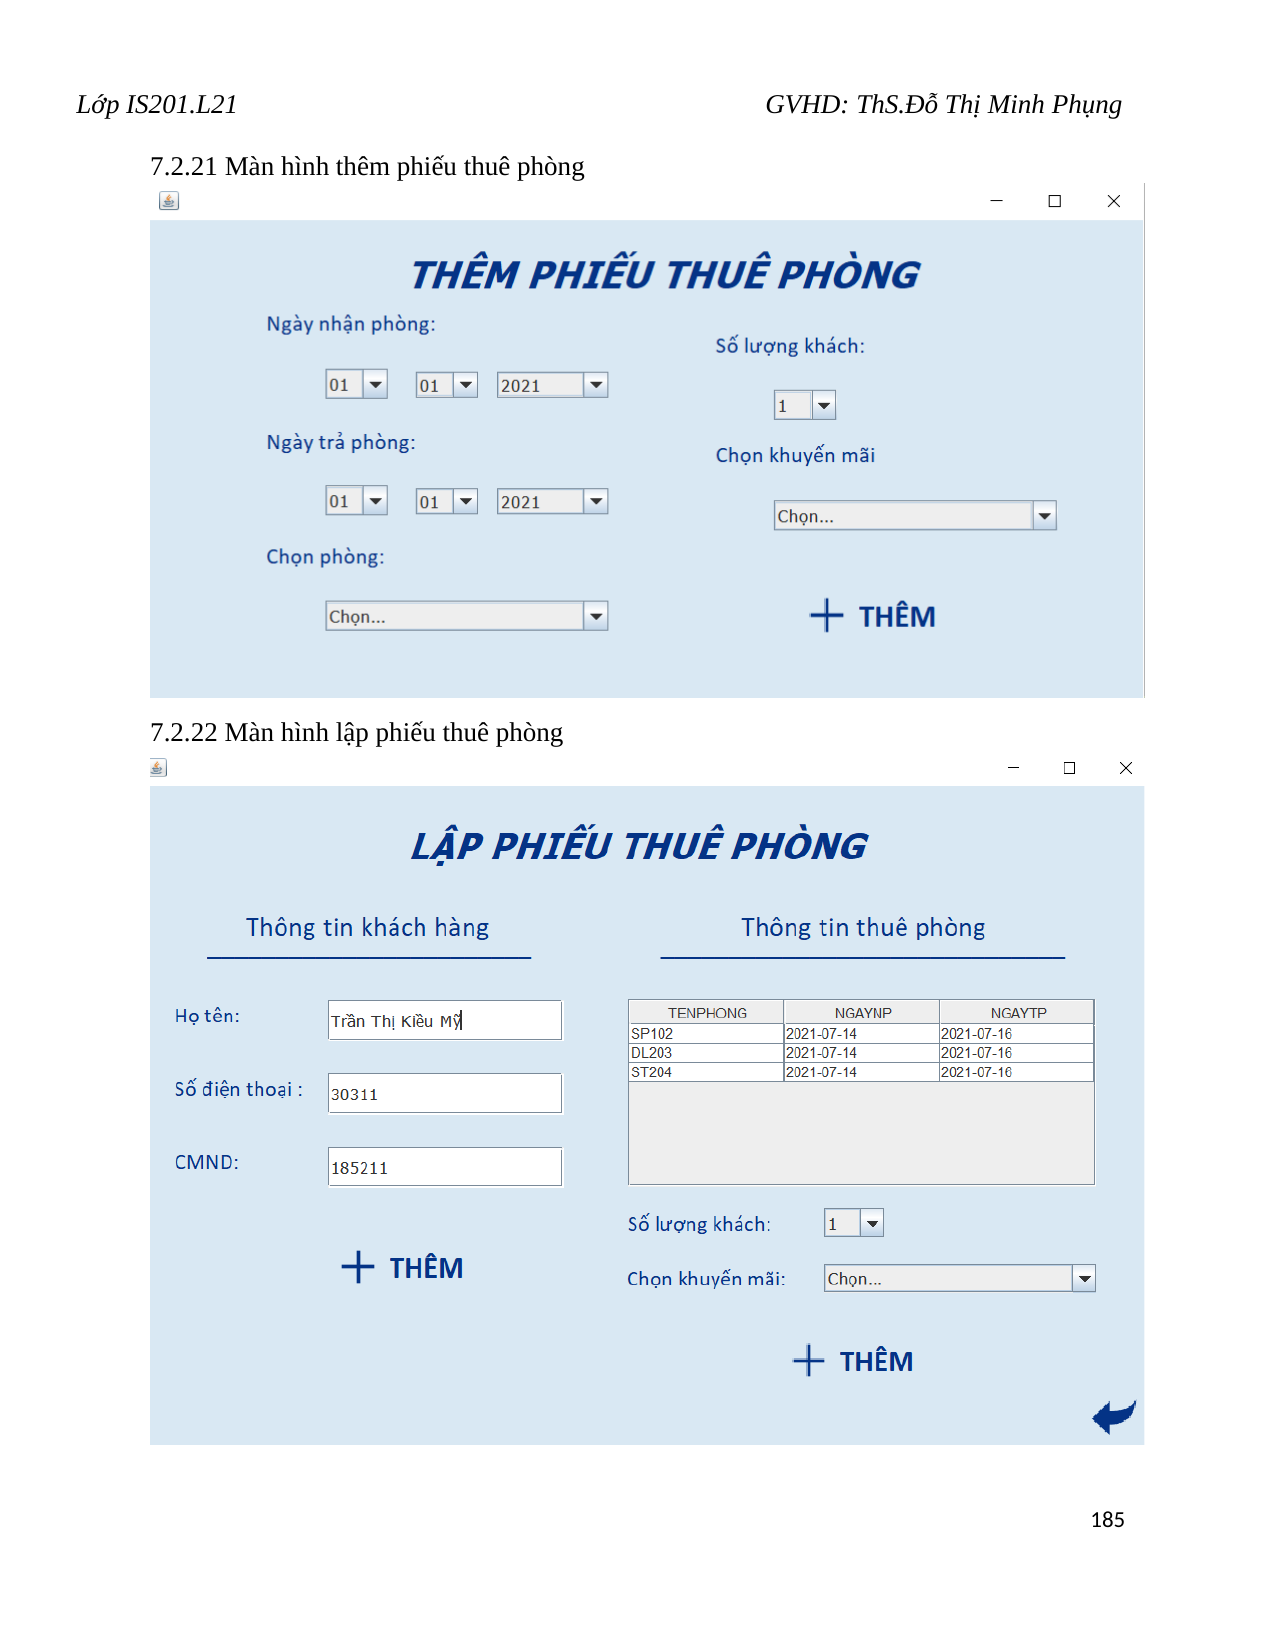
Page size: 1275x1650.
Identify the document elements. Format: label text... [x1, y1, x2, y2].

picture [150, 183, 1145, 698]
picture [150, 750, 1145, 1445]
subtitle 7.2.22 Màn hình lập phiếu thuê phòng [150, 717, 1125, 748]
subtitle 7.2.21 Màn hình thêm phiếu thuê phòng [150, 150, 1125, 181]
